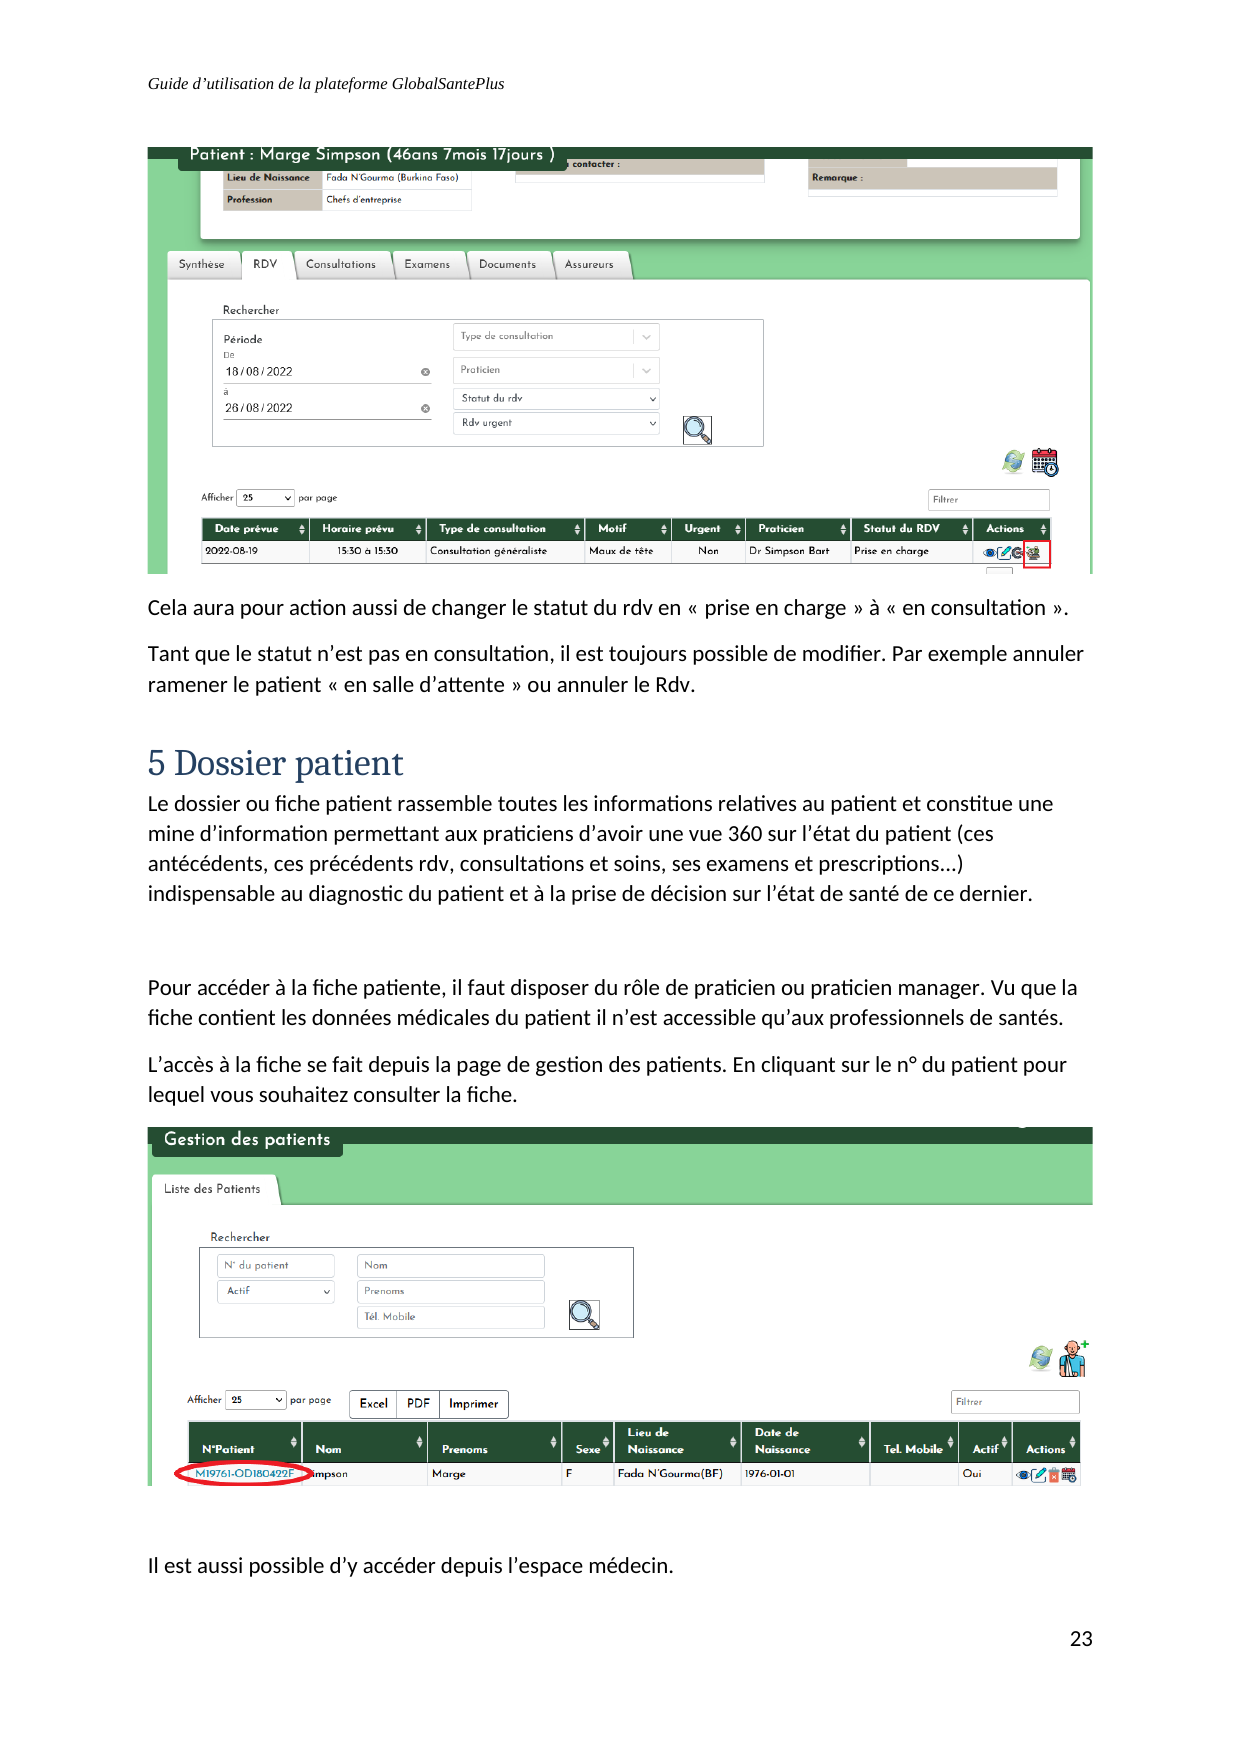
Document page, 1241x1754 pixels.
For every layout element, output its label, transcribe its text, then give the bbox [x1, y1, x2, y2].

picture [147, 1127, 1093, 1486]
text Le dossier ou fiche patient rassemble toutes les informations relatives au patient et constitue une mine d’information permettant aux praticiens d’avoir une vue 360 sur l’état du patient (ces antécédents, ces précédents rdv, consultations et soins, ses examens et prescriptions...) indispensable au diagnostic du patient et à la prise de décision sur l’état de santé de ce dernier. [148, 789, 1093, 908]
text L’accès à la fiche se fait depuis la page de gestion des patients. En cliquant sur le n° du patient pour lequel vous souhaitez consulter la fiche. [148, 1050, 1093, 1109]
text Pour accéder à la fiche patiente, il faut disposer du rôle de praticien ou praticien manager. Vu que la fiche contient les données médicales du patient il n’est accessible qu’aux professionnels de santés. [148, 973, 1093, 1032]
text Il est aussi possible d’y accéder depuis l’espace médecin. [148, 1551, 1093, 1579]
picture [147, 147, 1093, 574]
subtitle 5 Dossier patient [148, 742, 1093, 785]
text Tant que le statut n’est pas en consultation, il est toujours possible de modifier. Par exemple annuler ramener le patient « en salle d’attente » ou annuler le Rdv. [148, 639, 1093, 698]
text Cela aura pour action aussi de changer le statut du rdv en « prise en charge » à « en consultation ». [148, 593, 1093, 621]
